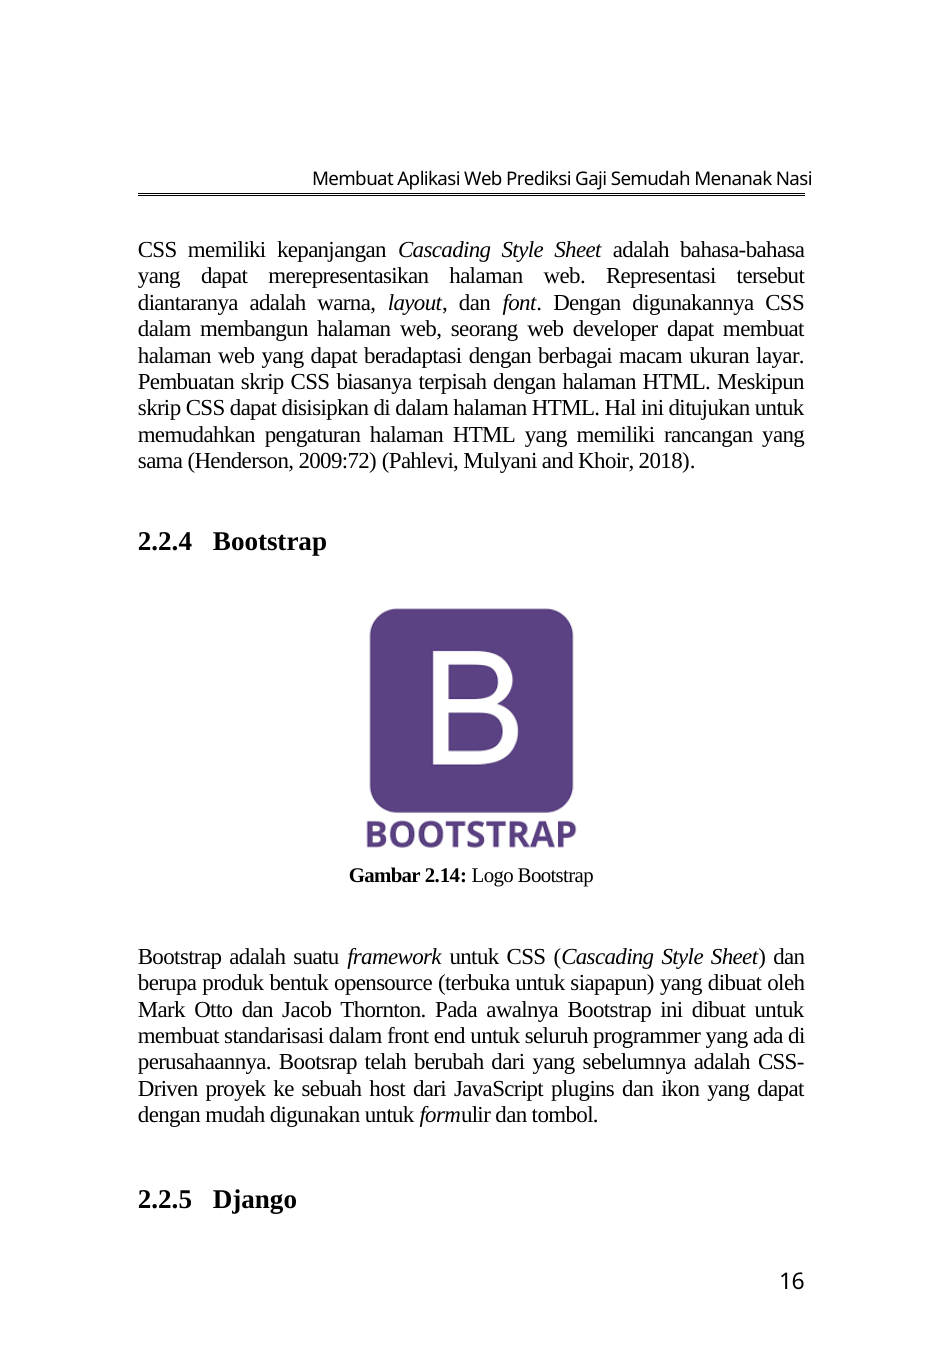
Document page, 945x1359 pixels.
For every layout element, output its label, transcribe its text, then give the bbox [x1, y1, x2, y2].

text Bootstrap adalah suatu framework untuk CSS (Cascading Style Sheet) dan berupa produk bentuk opensource (terbuka untuk siapapun) yang dibuat oleh Mark Otto dan Jacob Thornton. Pada awalnya Bootstrap ini dibuat untuk membuat standarisasi dalam front end untuk seluruh programmer yang ada di perusahaannya. Bootsrap telah berubah dari yang sebelumnya adalah CSS-Driven proyek ke sebuah host dari JavaScript plugins dan ikon yang dapat dengan mudah digunakan untuk formulir dan tombol. [138, 943, 805, 1127]
text CSS memiliki kepanjangan Cascading Style Sheet adalah bahasa-bahasa yang dapat merepresentasikan halaman web. Representasi tersebut diantaranya adalah warna, layout, dan font. Dengan digunakannya CSS dalam membangun halaman web, seorang web developer dapat membuat halaman web yang dapat beradaptasi dengan berbagai macam ukuran layar. Pembuatan skrip CSS biasanya terpisah dengan halaman HTML. Meskipun skrip CSS dapat disisipkan di dalam halaman HTML. Hal ini ditujukan untuk memudahkan pengaturan halaman HTML yang memiliki rancangan yang sama (Henderson, 2009:72) . [138, 236, 805, 473]
subtitle Bootstrap [138, 525, 805, 556]
subtitle Django [138, 1184, 805, 1215]
text Gambar 2.14: Logo Bootstrap [138, 863, 805, 887]
picture [349, 606, 594, 851]
